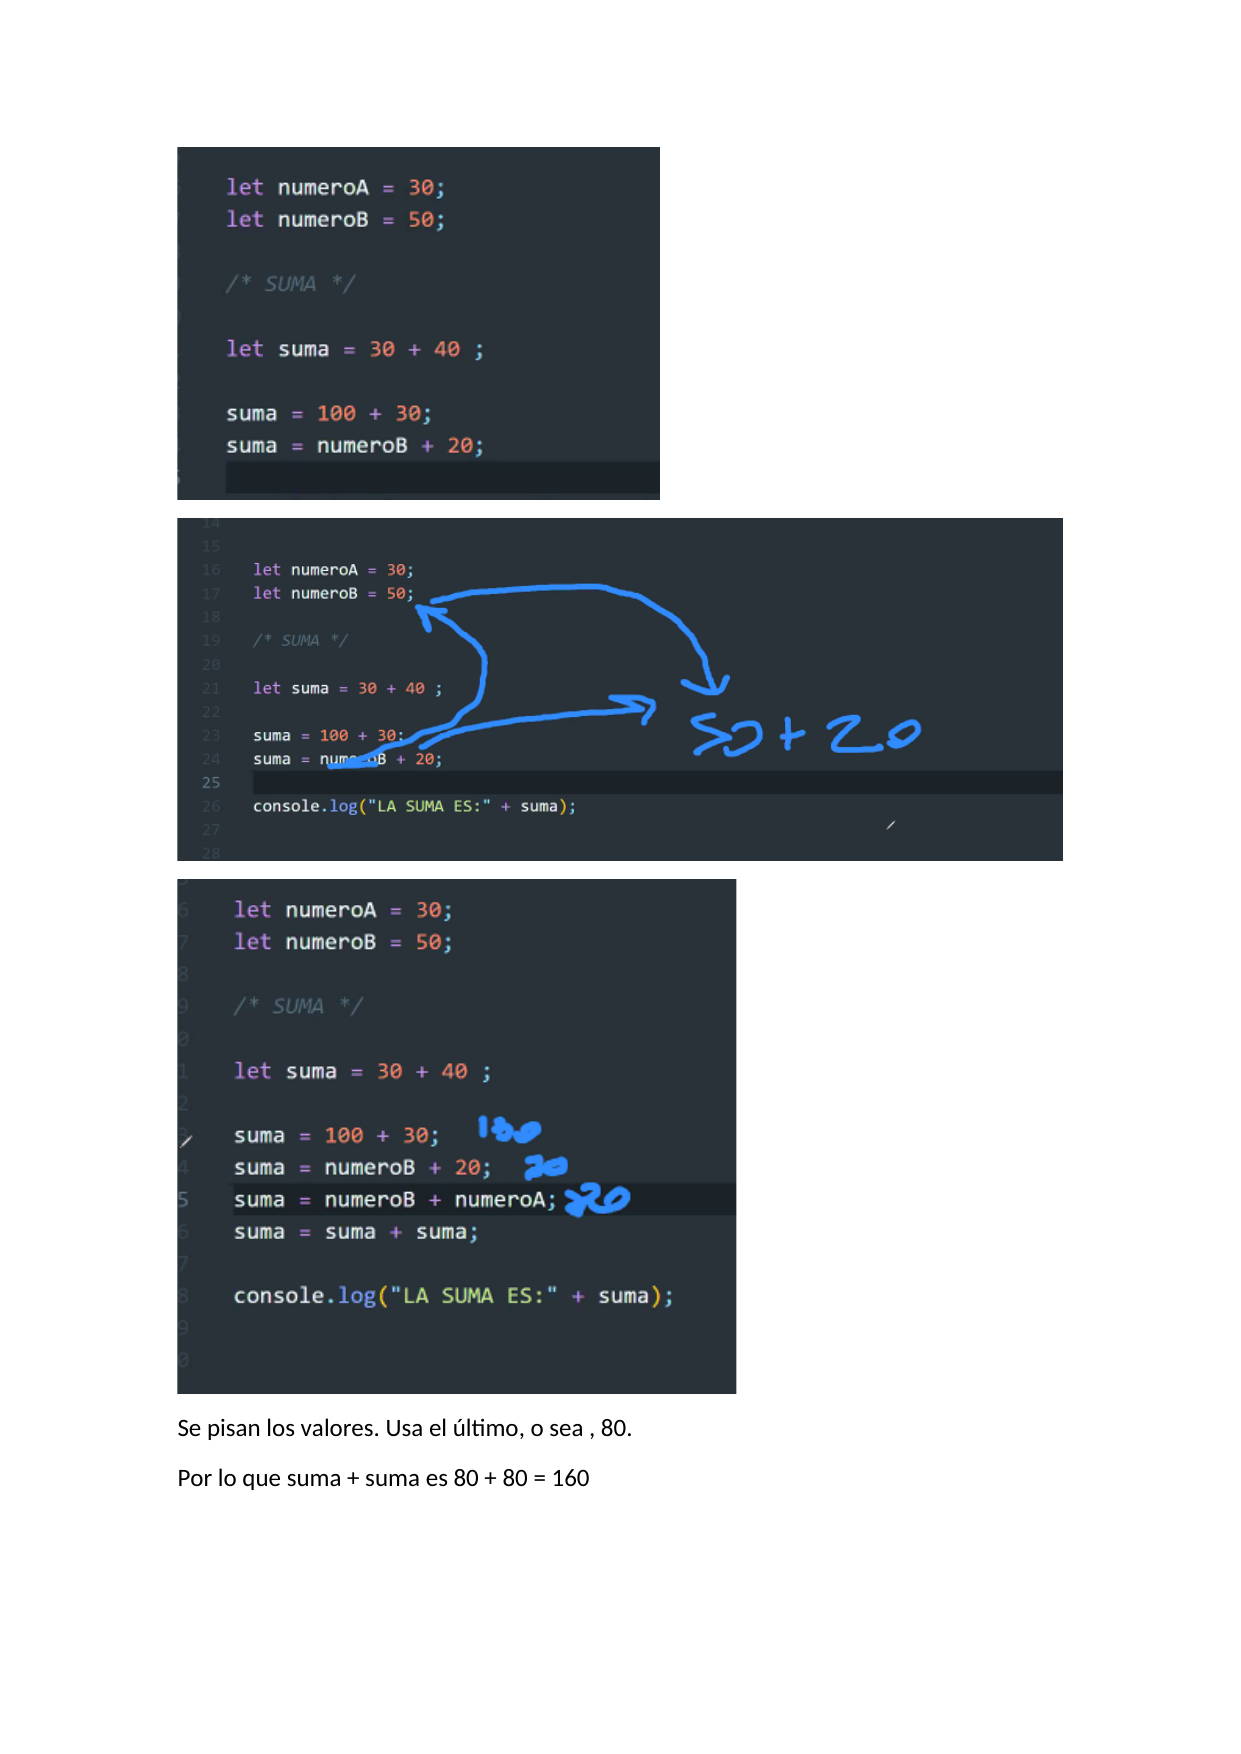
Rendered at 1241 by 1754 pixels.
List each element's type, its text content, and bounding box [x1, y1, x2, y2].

picture [177, 879, 737, 1394]
text Se pisan los valores. Usa el último, o sea , 80. [177, 1412, 1063, 1443]
picture [177, 518, 1063, 861]
picture [177, 147, 660, 500]
text Por lo que suma + suma es 80 + 80 = 160 [177, 1462, 1063, 1492]
